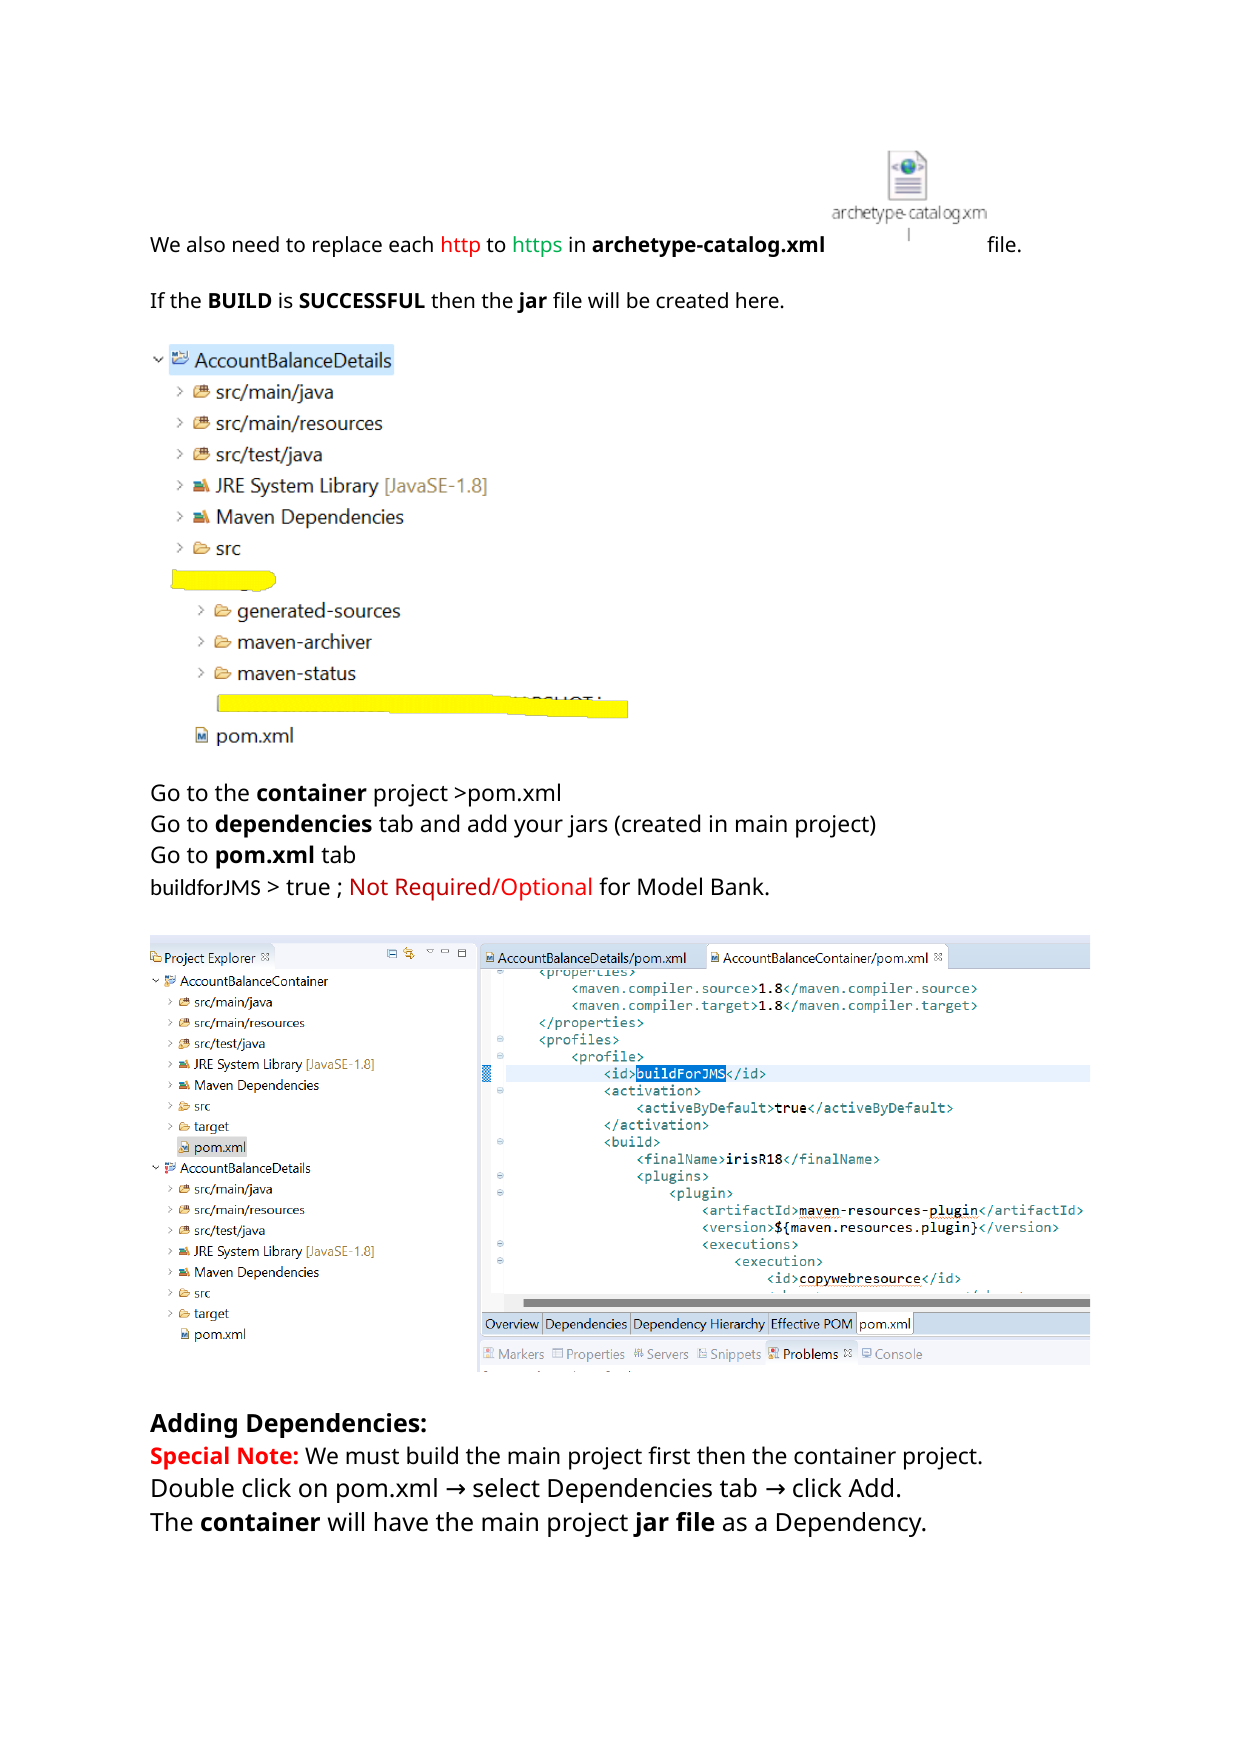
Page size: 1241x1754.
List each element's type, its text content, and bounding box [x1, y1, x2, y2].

text If the BUILD is SUCCESSFUL then the jar file will be created here. [150, 287, 1090, 315]
text We also need to replace each http to https in archetype-catalog.xml file. [150, 150, 1090, 258]
text Special Note: We must build the main project first then the container project. [150, 1439, 1090, 1471]
text Adding Dependencies: [150, 1406, 1090, 1439]
text The container will have the main project jar file as a Dependency. [150, 1505, 1090, 1539]
text Go to the container project >pom.xml Go to dependencies tab and add your jars (created in main project) [150, 777, 1090, 839]
picture [150, 935, 1091, 1372]
text Double click on pom.xml → select Dependencies tab → click Add. [150, 1471, 1090, 1505]
text buildforJMS > true ; Not Required/Optional for Model Bank. [150, 870, 1090, 902]
text Go to pom.xml tab [150, 839, 1090, 870]
picture [150, 343, 634, 746]
